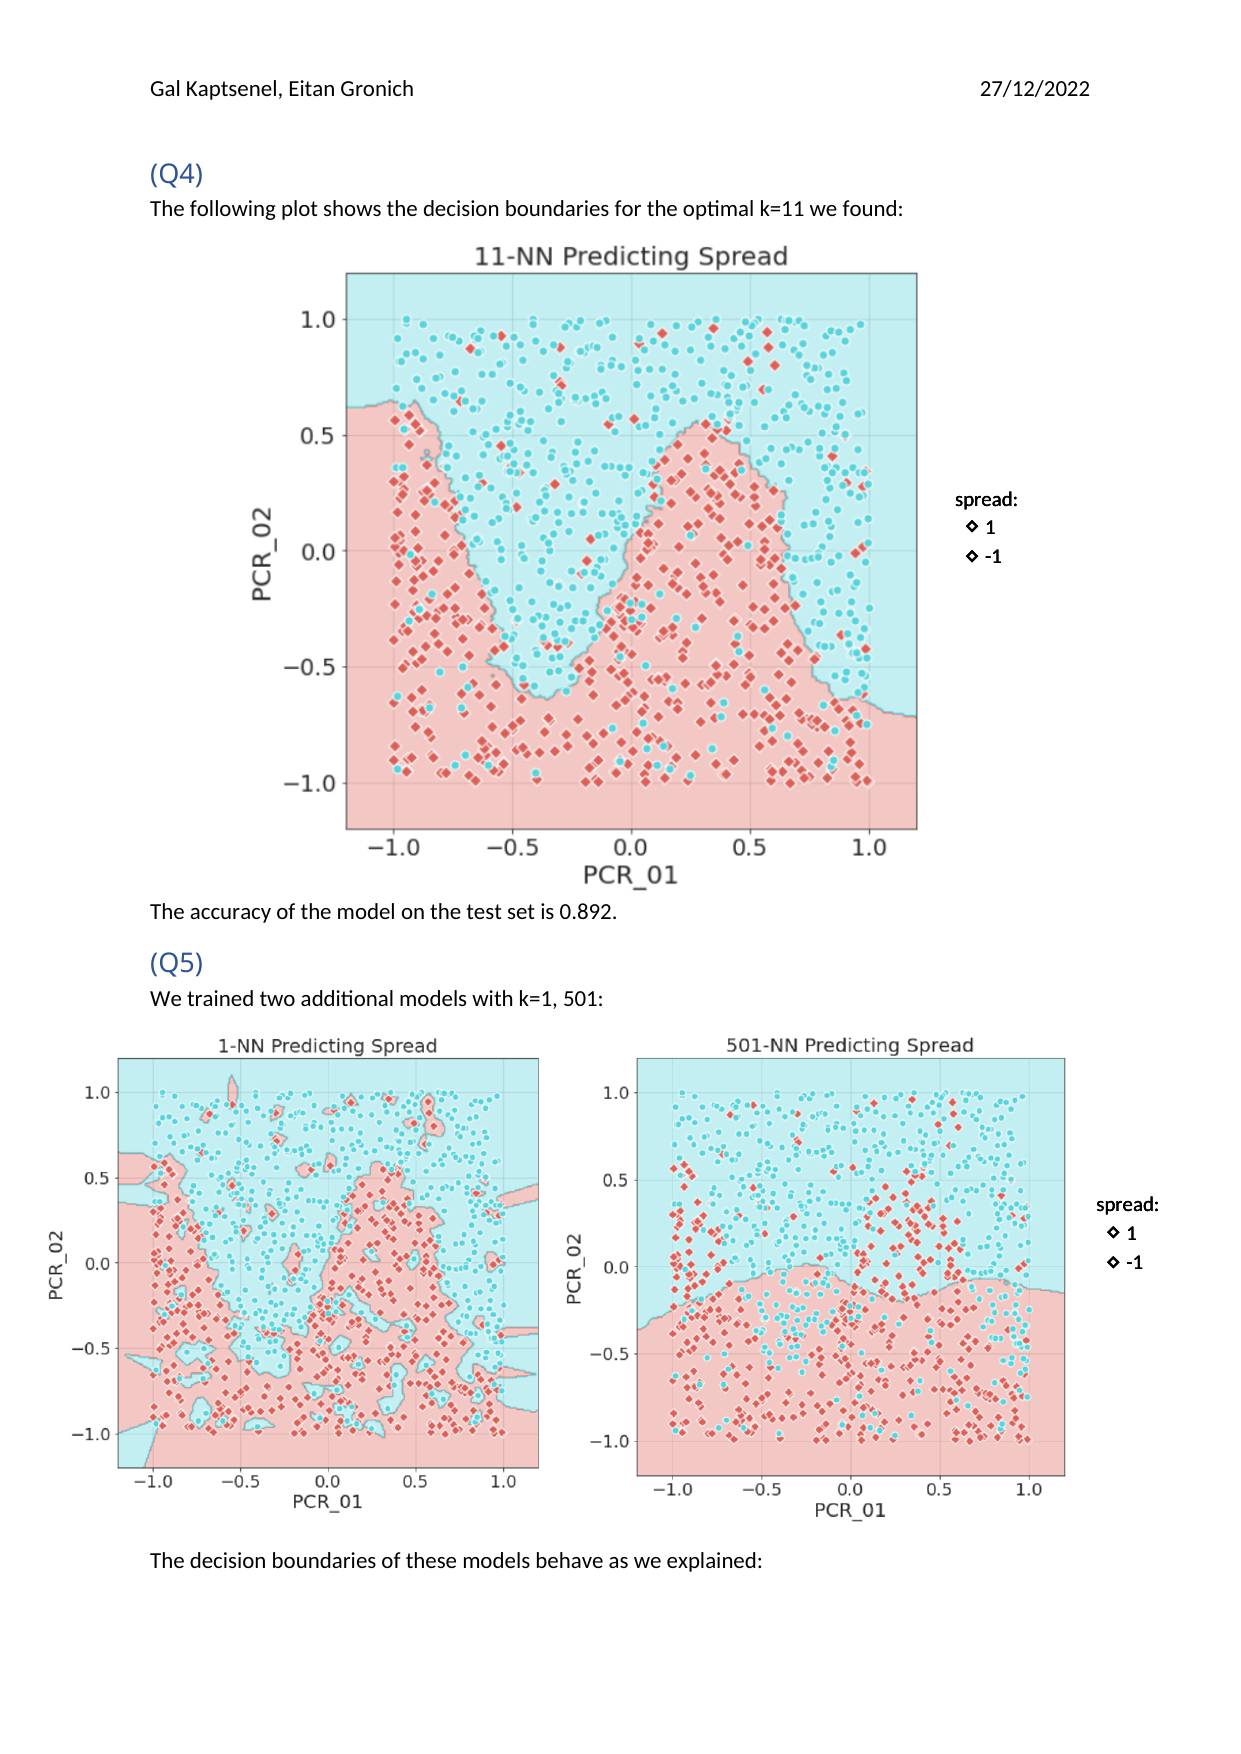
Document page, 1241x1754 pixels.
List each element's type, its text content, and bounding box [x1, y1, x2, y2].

text The accuracy of the model on the test set is 0.892. [150, 897, 1090, 925]
text We trained two additional models with k=1, 501: [150, 984, 1090, 1012]
subtitle (Q5) [150, 944, 1090, 981]
subtitle (Q4) [150, 154, 1090, 191]
text The following plot shows the decision boundaries for the optimal k=11 we found: [150, 194, 1090, 222]
picture [23, 1032, 1085, 1527]
text The decision boundaries of these models behave as we explained: [150, 1546, 1090, 1574]
picture [231, 238, 1011, 903]
